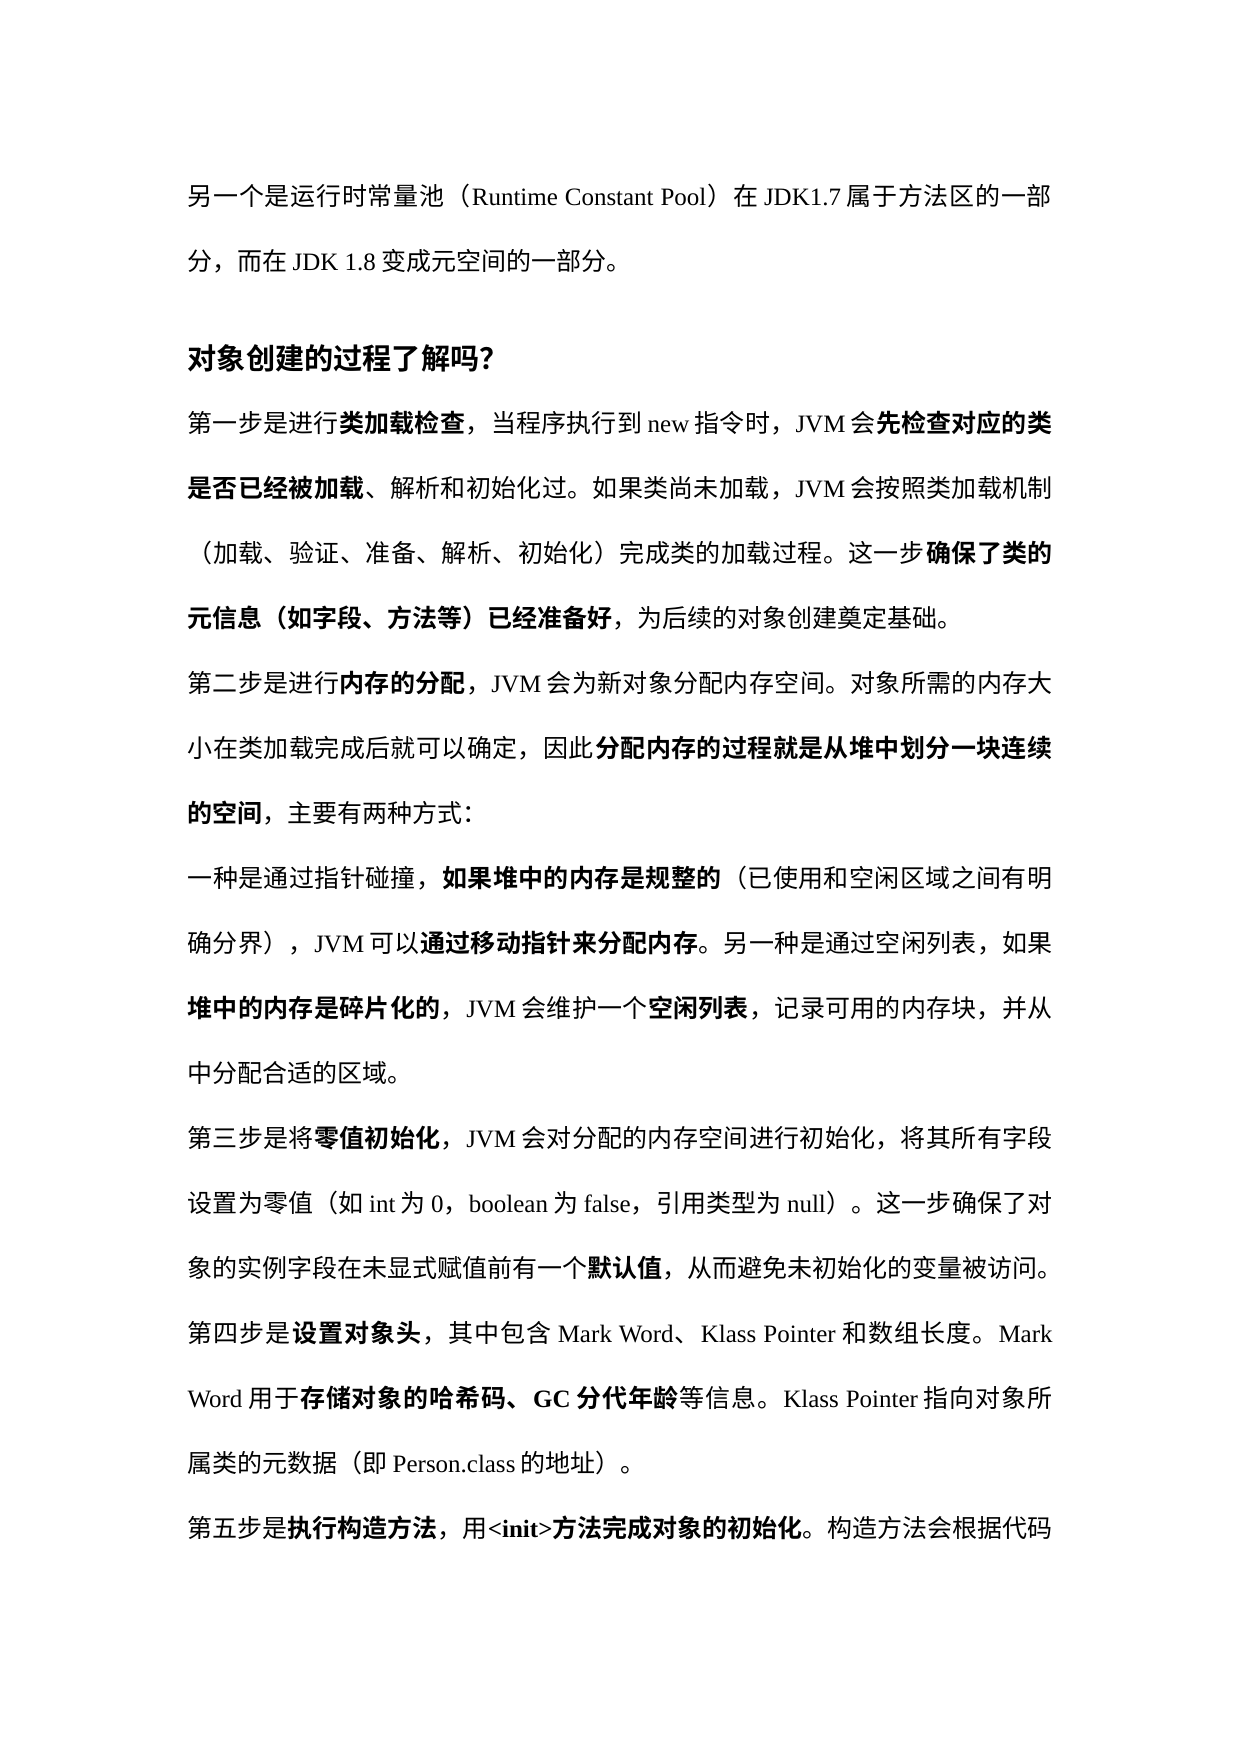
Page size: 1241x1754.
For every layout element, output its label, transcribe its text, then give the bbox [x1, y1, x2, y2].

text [187, 1494, 1053, 1559]
text 第一步是进行类加载检查，当程序执行到new指令时，JVM会先检查对应的类是否已经被加载、解析和初始化过。如果类尚未加载，JVM会按照类加载机制（加载、验证、准备、解析、初始化）完成类的加载过程。这一步确保了类的元信息（如字段、方法等）已经准备好，为后续的对象创建奠定基础。 [187, 389, 1053, 649]
text 第二步是进行内存的分配，JVM会为新对象分配内存空间。对象所需的内存大小在类加载完成后就可以确定，因此分配内存的过程就是从堆中划分一块连续的空间，主要有两种方式： [187, 649, 1053, 844]
text 第四步是设置对象头，其中包含Mark Word、Klass Pointer和数组长度。Mark Word用于存储对象的哈希码、GC分代年龄等信息。Klass Pointer指向对象所属类的元数据（即Person.class的地址）。 [187, 1299, 1053, 1494]
text 第三步是将零值初始化，JVM会对分配的内存空间进行初始化，将其所有字段设置为零值（如int为0，boolean为false，引用类型为null）。这一步确保了对象的实例字段在未显式赋值前有一个默认值，从而避免未初始化的变量被访问。 [187, 1104, 1053, 1299]
subtitle 对象创建的过程了解吗？ [187, 324, 1053, 389]
text 另一个是运行时常量池（Runtime Constant Pool）在JDK1.7属于方法区的一部分，而在JDK 1.8变成元空间的一部分。 [187, 162, 1053, 292]
text 一种是通过指针碰撞，如果堆中的内存是规整的（已使用和空闲区域之间有明确分界），JVM可以通过移动指针来分配内存。另一种是通过空闲列表，如果堆中的内存是碎片化的，JVM会维护一个空闲列表，记录可用的内存块，并从中分配合适的区域。 [187, 844, 1053, 1104]
